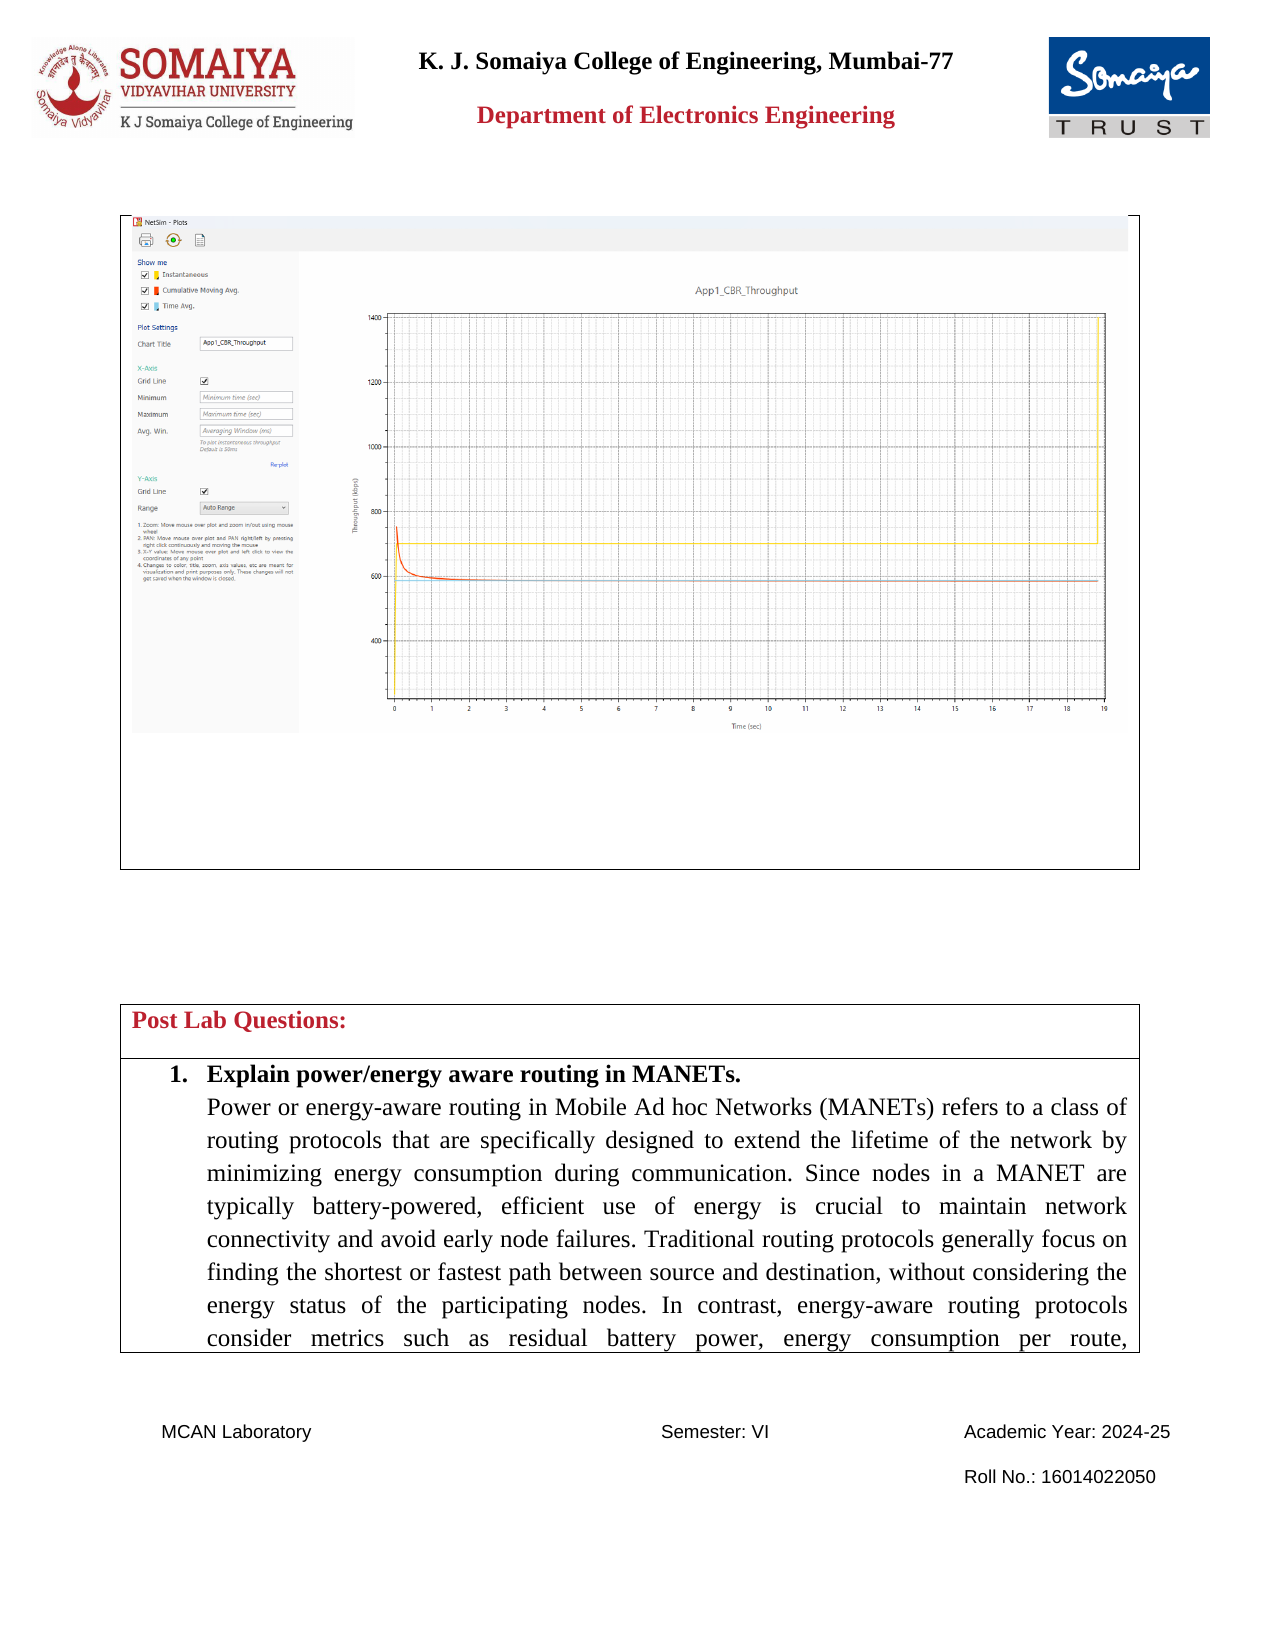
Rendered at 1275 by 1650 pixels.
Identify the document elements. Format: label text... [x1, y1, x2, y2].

picture [1048, 37, 1210, 138]
picture [131, 215, 1129, 733]
table_cell [121, 216, 1139, 868]
table_header Post Lab Questions: [121, 1005, 1139, 1058]
picture [31, 37, 356, 138]
